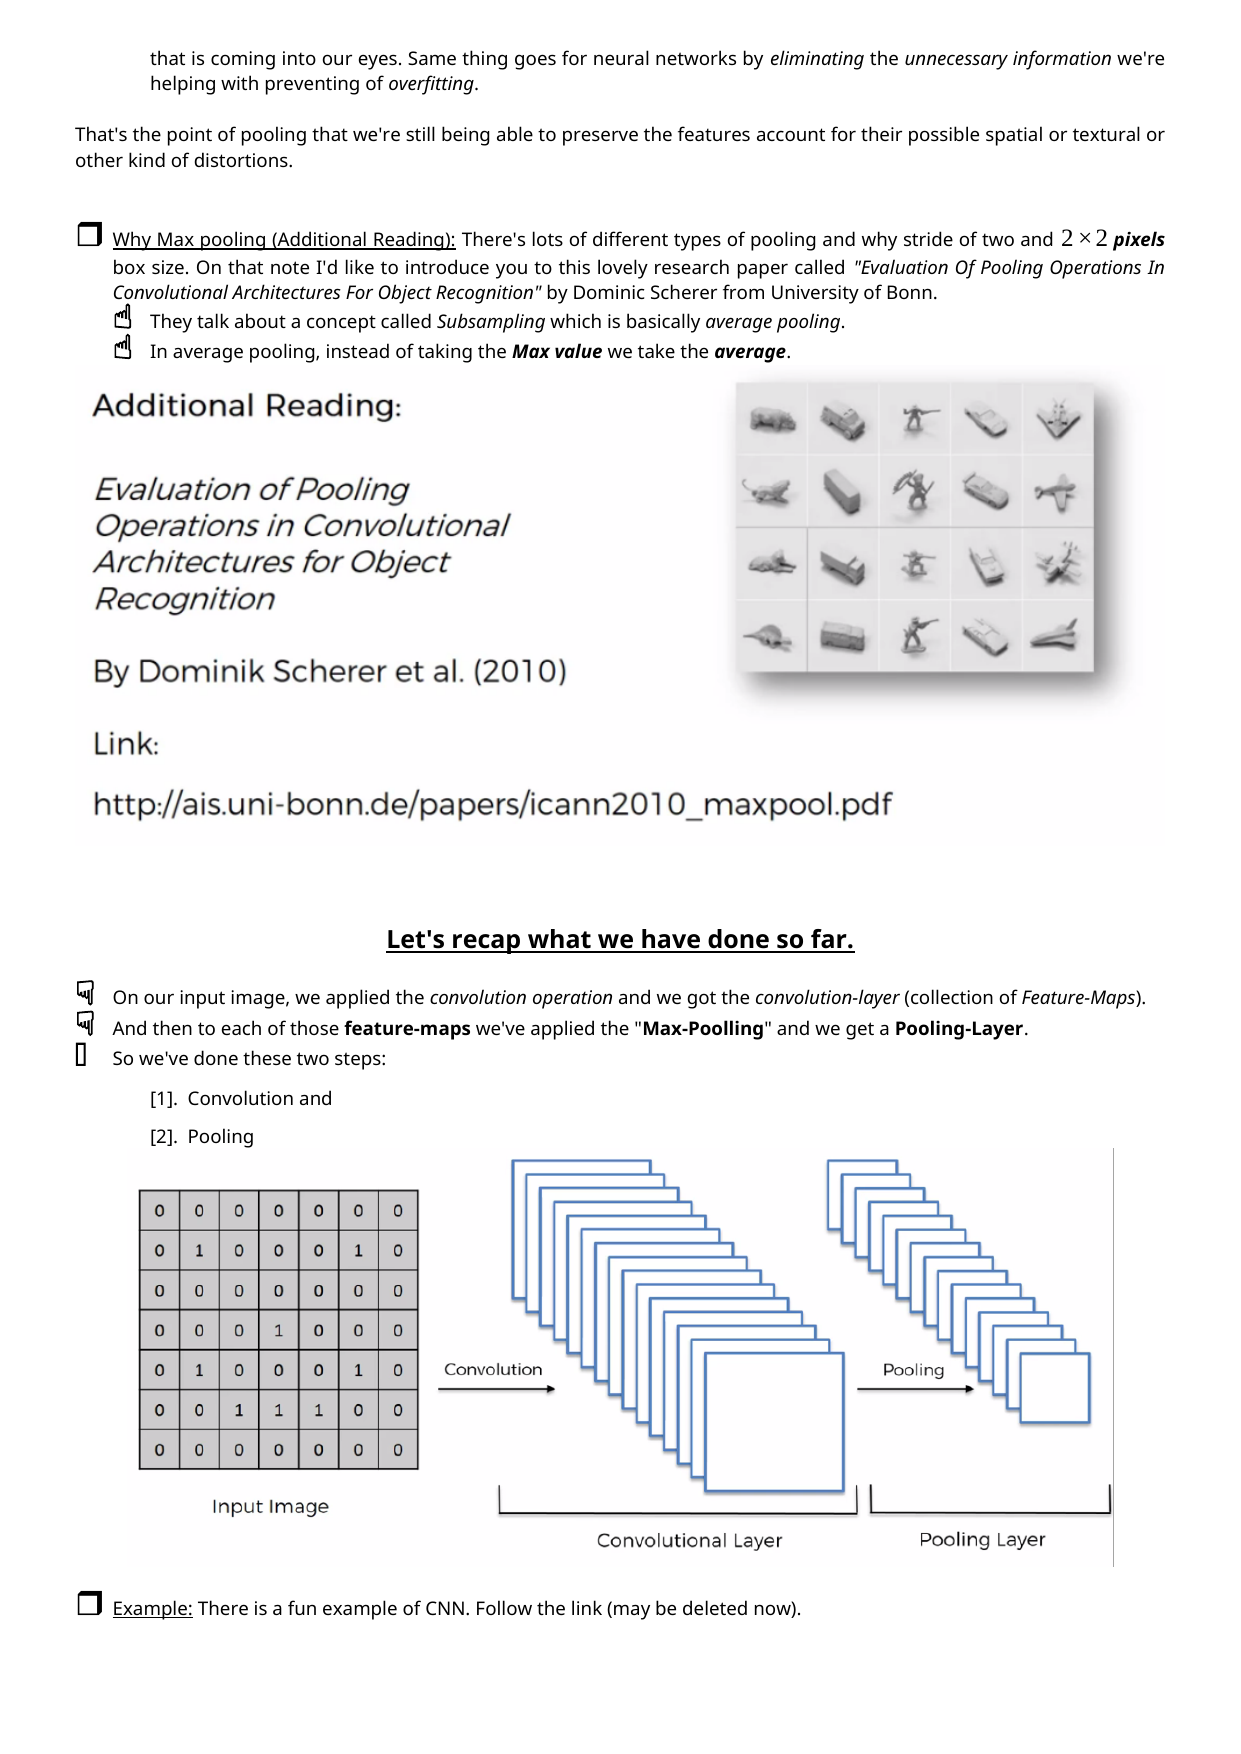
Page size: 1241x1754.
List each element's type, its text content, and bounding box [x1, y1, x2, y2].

list In average pooling, instead of taking the Max value we take the average. [112, 335, 1165, 365]
text Let's recap what we have done so far. [75, 922, 1165, 956]
list So we've done these two steps: [75, 1042, 1165, 1073]
list Convolution and [150, 1085, 1165, 1111]
list Pooling [150, 1123, 1165, 1149]
picture [126, 1148, 1114, 1567]
text That's the point of pooling that we're still being able to preserve the features account for their possible spatial or textural or other kind of distortions. [75, 122, 1165, 173]
picture [75, 365, 1166, 846]
list And then to each of those feature-maps we've applied the "Max-Poolling" and we get a Pooling-Layer. [75, 1012, 1165, 1042]
list Example: There is a fun example of CNN. Follow the link (may be deleted now). [75, 1592, 1165, 1622]
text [150, 45, 1165, 96]
list Why Max pooling (Additional Reading): There's lots of different types of pooling and why stride of two and pixels box size. On that note I'd like to introduce you to this lovely research paper called "Evaluation Of Pooling Operations In Convolutional Architectures For Object Recognition" by Dominic Scherer from University of Bonn. [75, 224, 1165, 305]
list On our input image, we applied the convolution operation and we got the convolution-layer (collection of Feature-Maps). [75, 982, 1165, 1012]
list They talk about a concept called Subsampling which is basically average pooling. [112, 305, 1165, 335]
